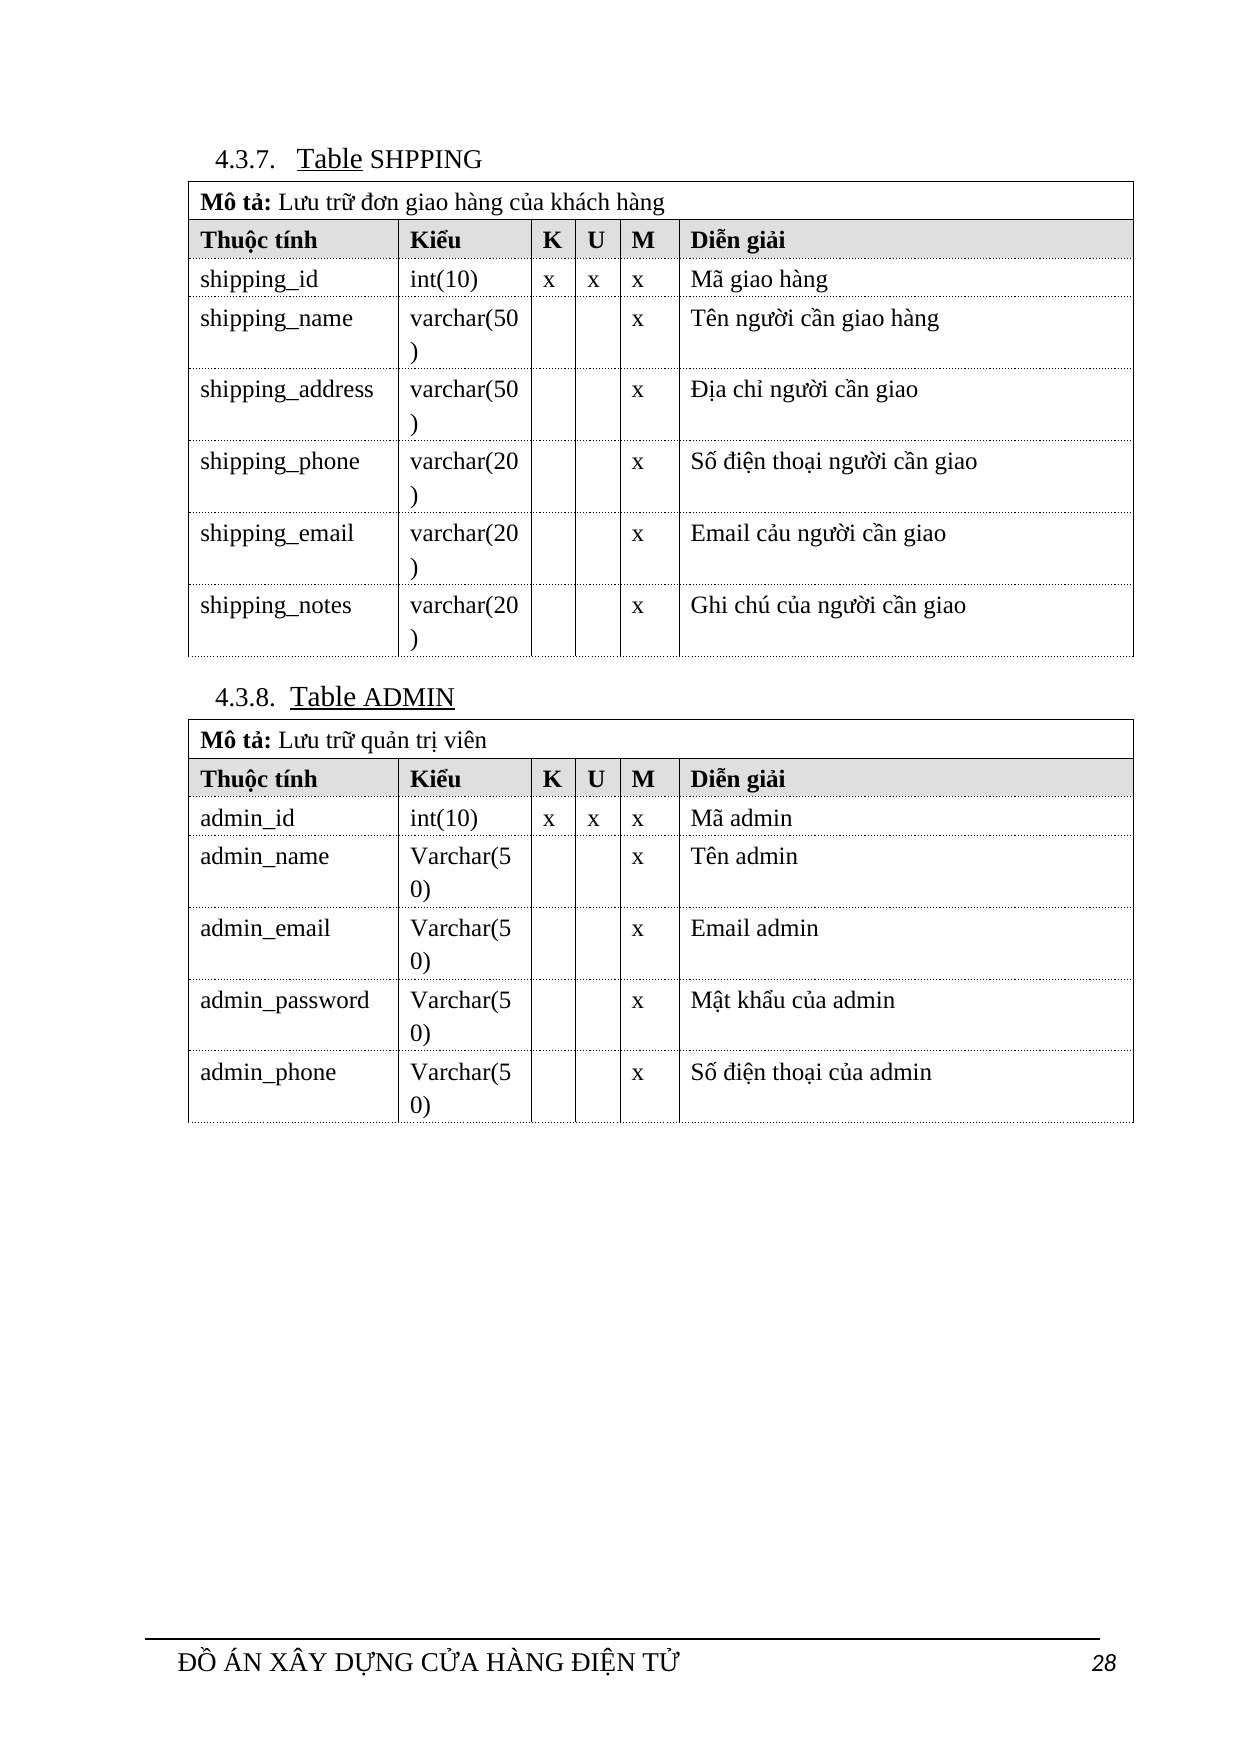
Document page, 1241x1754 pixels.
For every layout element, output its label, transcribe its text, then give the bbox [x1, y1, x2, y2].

table_cell int(10) [399, 258, 531, 296]
table_cell shipping_name [189, 296, 398, 368]
list Table ADMIN [215, 682, 1122, 713]
table_cell x [621, 440, 679, 512]
table_cell [576, 296, 620, 368]
table_cell Tên người cần giao hàng [680, 296, 1133, 368]
table_cell admin_phone [189, 1050, 398, 1122]
table_cell x [621, 835, 679, 907]
table_cell Varchar(50) [399, 835, 531, 907]
table_cell [532, 584, 575, 656]
table_cell x [621, 1050, 679, 1122]
table_cell [576, 584, 620, 656]
table_cell M [621, 759, 679, 796]
table_cell K [532, 759, 575, 796]
table_cell shipping_notes [189, 584, 398, 656]
table_cell x [621, 368, 679, 440]
table_cell [576, 512, 620, 584]
table_cell x [532, 796, 575, 835]
table_cell x [621, 796, 679, 835]
table_cell Mã giao hàng [680, 258, 1133, 296]
table_cell admin_email [189, 907, 398, 978]
table_cell x [621, 979, 679, 1050]
table_cell K [532, 220, 575, 258]
table_cell x [532, 258, 575, 296]
table_cell [576, 979, 620, 1050]
table_cell Varchar(50) [399, 1050, 531, 1122]
table_cell x [621, 512, 679, 584]
table_cell U [576, 220, 620, 258]
table_cell [532, 440, 575, 512]
table_cell shipping_id [189, 258, 398, 296]
table_cell Số điện thoại người cần giao [680, 440, 1133, 512]
table_cell Varchar(50) [399, 907, 531, 978]
list Table SHPPING [215, 143, 1122, 174]
table_cell varchar(20) [399, 512, 531, 584]
table_cell [532, 979, 575, 1050]
table_cell int(10) [399, 796, 531, 835]
table_cell [532, 512, 575, 584]
table_cell varchar(50) [399, 296, 531, 368]
table_cell shipping_phone [189, 440, 398, 512]
table_cell Varchar(50) [399, 979, 531, 1050]
table_cell [576, 835, 620, 907]
table_cell Thuộc tính [189, 220, 398, 258]
table_cell [576, 368, 620, 440]
table_cell shipping_email [189, 512, 398, 584]
table_cell U [576, 759, 620, 796]
table_header Mô tả: Lưu trữ đơn giao hàng của khách hàng [189, 182, 1133, 219]
table_cell admin_name [189, 835, 398, 907]
table_cell x [621, 258, 679, 296]
table_cell Thuộc tính [189, 759, 398, 796]
table_cell Ghi chú của người cần giao [680, 584, 1133, 656]
table_cell [532, 368, 575, 440]
table_cell admin_password [189, 979, 398, 1050]
table_cell Kiểu [399, 759, 531, 796]
table_cell admin_id [189, 796, 398, 835]
table_cell varchar(20) [399, 584, 531, 656]
table_cell Email cảu người cần giao [680, 512, 1133, 584]
table_cell x [621, 296, 679, 368]
table_cell Tên admin [680, 835, 1133, 907]
table_cell varchar(20) [399, 440, 531, 512]
table_cell Địa chỉ người cần giao [680, 368, 1133, 440]
table_cell Diễn giải [680, 220, 1133, 258]
table_cell [576, 1050, 620, 1122]
table_cell [532, 296, 575, 368]
table_cell Số điện thoại của admin [680, 1050, 1133, 1122]
table_cell varchar(50) [399, 368, 531, 440]
table_cell [576, 907, 620, 978]
table_cell [576, 440, 620, 512]
table_cell shipping_address [189, 368, 398, 440]
table_cell Mật khẩu của admin [680, 979, 1133, 1050]
table_cell x [621, 907, 679, 978]
table_cell Diễn giải [680, 759, 1133, 796]
table_cell [532, 1050, 575, 1122]
table_cell M [621, 220, 679, 258]
table_cell [532, 835, 575, 907]
table_cell Mã admin [680, 796, 1133, 835]
table_cell x [576, 258, 620, 296]
table_cell [532, 907, 575, 978]
table_header Mô tả: Lưu trữ quản trị viên [189, 720, 1133, 758]
table_cell Kiểu [399, 220, 531, 258]
table_cell Email admin [680, 907, 1133, 978]
table_cell x [621, 584, 679, 656]
table_cell x [576, 796, 620, 835]
